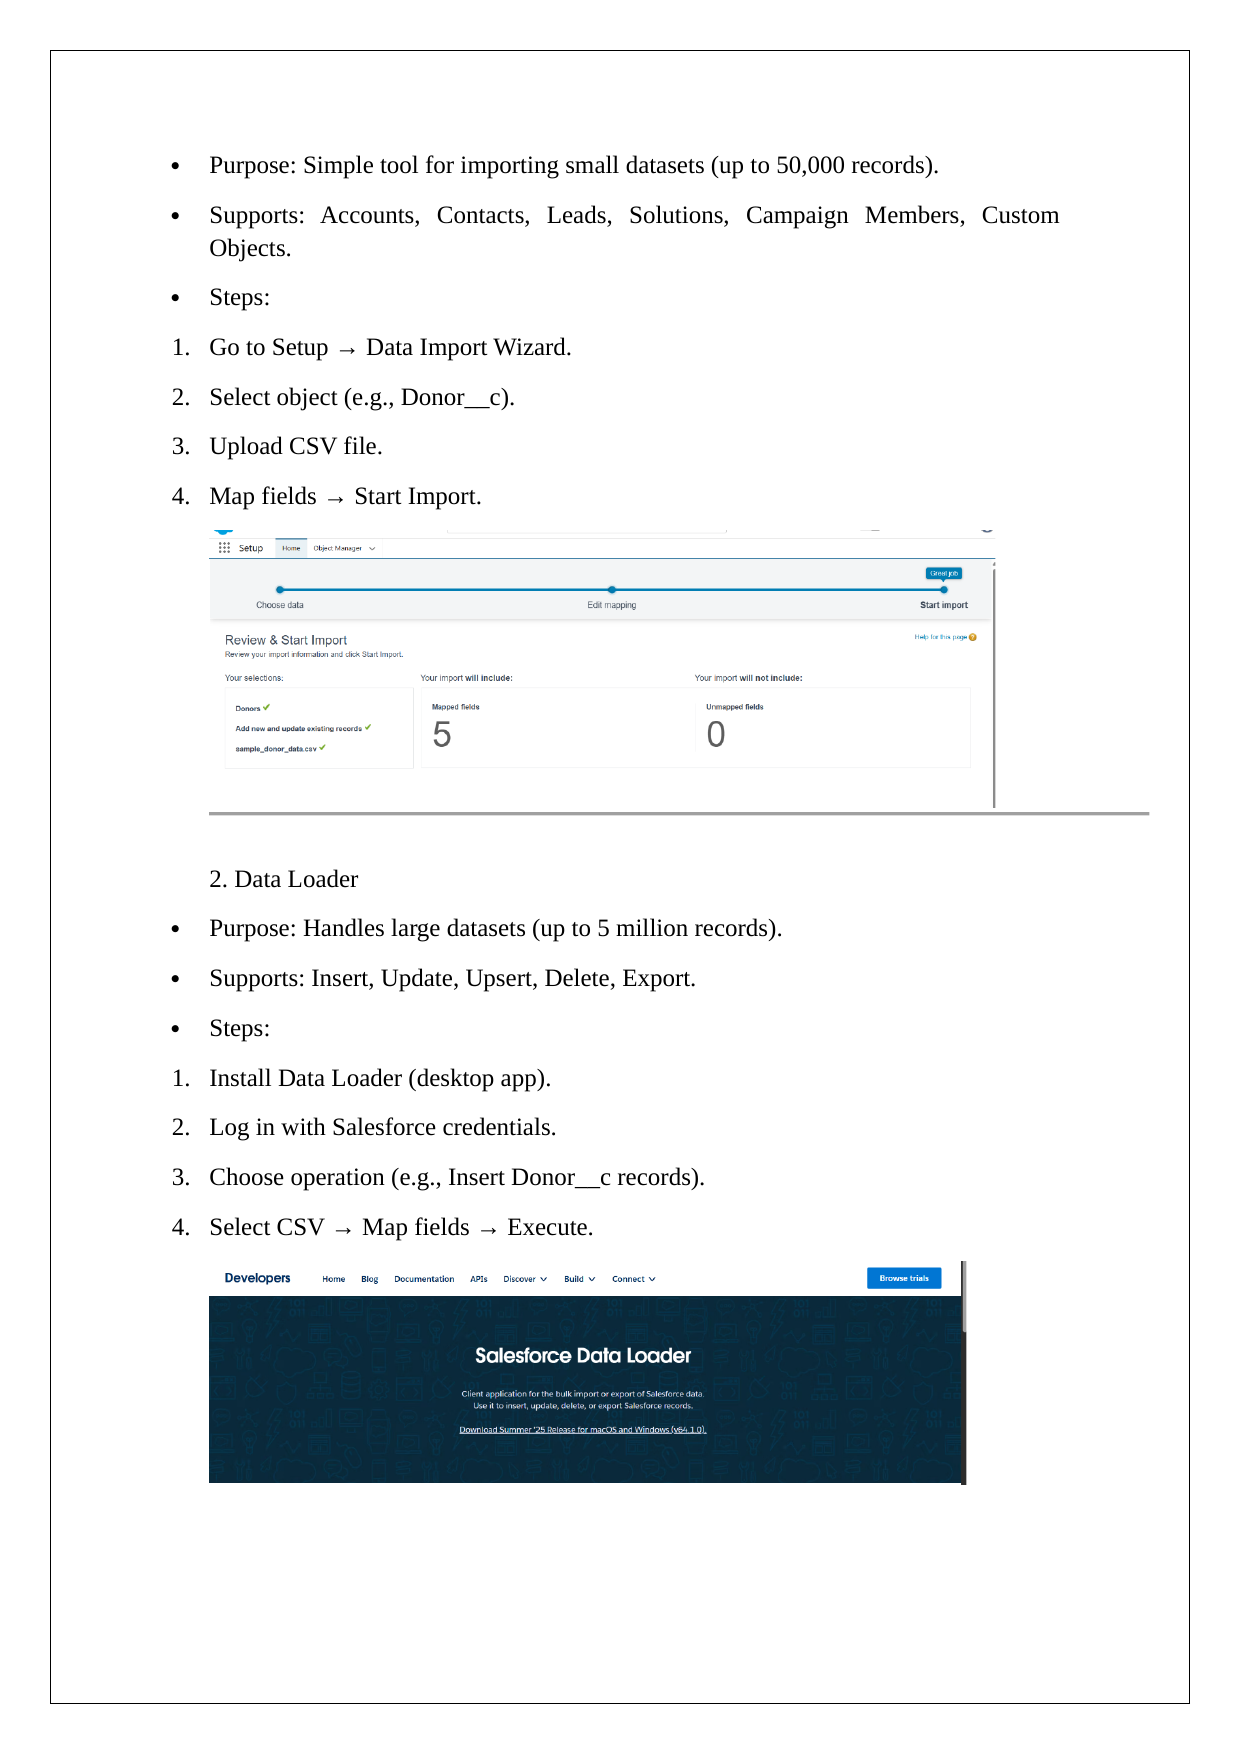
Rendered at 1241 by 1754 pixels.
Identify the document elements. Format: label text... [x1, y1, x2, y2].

list Select CSV → Map fields → Execute. [172, 1212, 1061, 1240]
list Map fields → Start Import. [172, 481, 1061, 510]
list Supports: Insert, Update, Upsert, Delete, Export. [172, 963, 1061, 992]
text 2. Data Loader [209, 864, 1061, 893]
list Steps: [172, 1013, 1061, 1042]
picture [209, 530, 996, 808]
list Supports: Accounts, Contacts, Leads, Solutions, Campaign Members, Custom Objects. [172, 200, 1061, 261]
list Steps: [172, 282, 1061, 311]
list Go to Setup → Data Import Wizard. [172, 332, 1061, 361]
picture [209, 1261, 967, 1485]
list Purpose: Simple tool for importing small datasets (up to 50,000 records). [172, 150, 1061, 179]
list Choose operation (e.g., Insert Donor__c records). [172, 1162, 1061, 1191]
list Upload CSV file. [172, 431, 1061, 460]
list Select object (e.g., Donor__c). [172, 382, 1061, 411]
list Install Data Loader (desktop app). [172, 1063, 1061, 1091]
list Purpose: Handles large datasets (up to 5 million records). [172, 913, 1061, 942]
list Log in with Salesforce credentials. [172, 1112, 1061, 1141]
